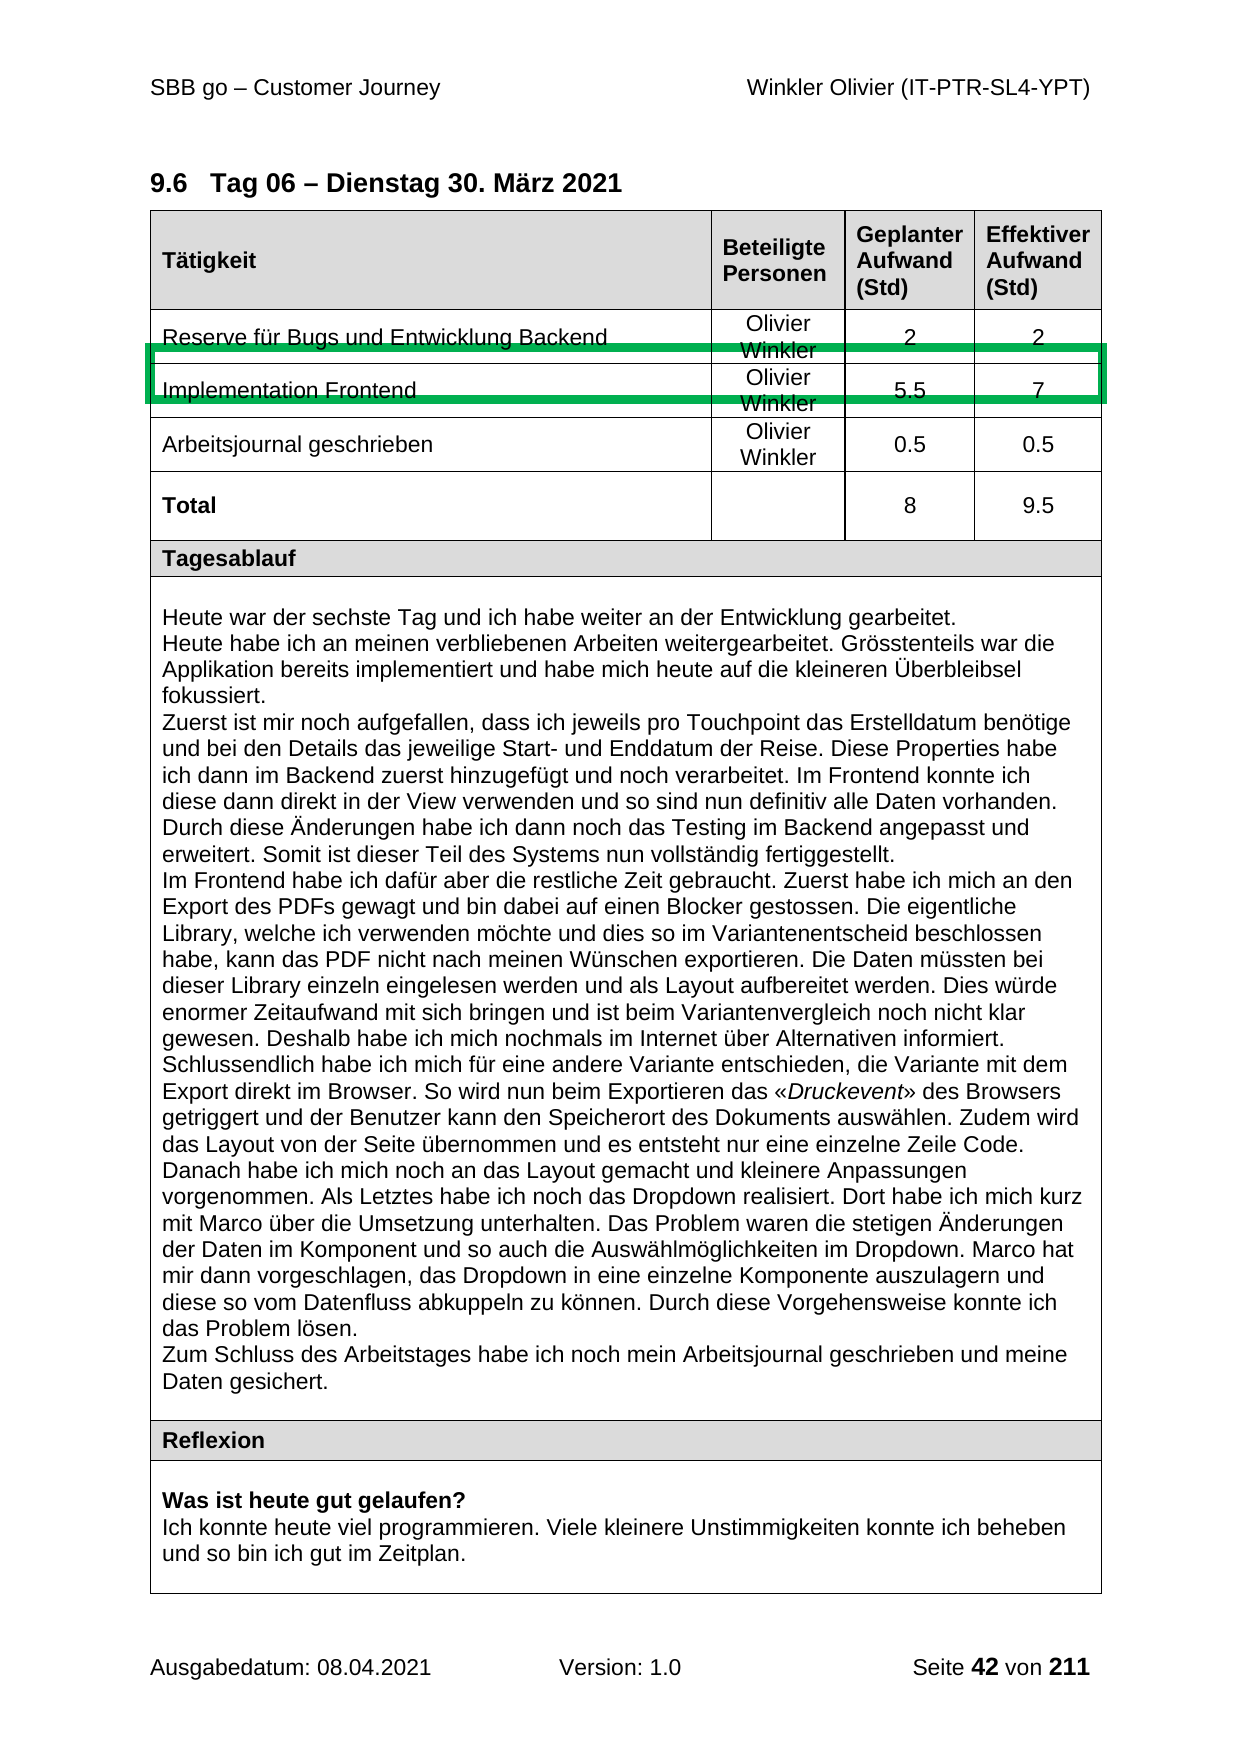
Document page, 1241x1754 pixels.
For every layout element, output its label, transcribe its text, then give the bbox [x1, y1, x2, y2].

table_cell Implementation Frontend [151, 364, 711, 417]
table_header Effektiver Aufwand (Std) [975, 211, 1101, 309]
table_cell 0.5 [975, 418, 1101, 471]
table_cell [151, 1461, 1101, 1592]
table_cell 7 [975, 364, 1101, 417]
table_cell 0.5 [846, 418, 974, 471]
table_cell 8 [846, 472, 974, 539]
table_cell 2 [846, 310, 974, 363]
table_cell Reserve für Bugs und Entwicklung Backend [151, 310, 711, 363]
table_cell [712, 472, 844, 539]
table_cell Arbeitsjournal geschrieben [151, 418, 711, 471]
table_cell Olivier Winkler [712, 418, 844, 471]
table_cell Olivier Winkler [712, 310, 844, 363]
table_header Geplanter Aufwand (Std) [846, 211, 974, 309]
table_header Tätigkeit [151, 211, 711, 309]
table_cell 5.5 [846, 364, 974, 417]
table_header Beteiligte Personen [712, 211, 844, 309]
table_cell 2 [975, 310, 1101, 363]
subtitle Tag 06 – Dienstag 30. März 2021 [150, 167, 1090, 198]
table_cell Reflexion [151, 1421, 1101, 1460]
table_cell Olivier Winkler [712, 364, 844, 417]
table_cell 9.5 [975, 472, 1101, 539]
table_cell Total [151, 472, 711, 539]
table_cell Tagesablauf [151, 541, 1101, 576]
table_cell Heute war der sechste Tag und ich habe weiter an der Entwicklung gearbeitet. Heute habe ich an meinen verbliebenen Arbeiten weitergearbeitet. Grösstenteils war die Applikation bereits implementiert und habe mich heute auf die kleineren Überbleibsel fokussiert. Zuerst ist mir noch aufgefallen, dass ich jeweils pro Touchpoint das Erstelldatum benötige und bei den Details das jeweilige Start- und Enddatum der Reise. Diese Properties habe ich dann im Backend zuerst hinzugefügt und noch verarbeitet. Im Frontend konnte ich diese dann direkt in der View verwenden und so sind nun definitiv alle Daten vorhanden. Durch diese Änderungen habe ich dann noch das Testing im Backend angepasst und erweitert. Somit ist dieser Teil des Systems nun vollständig fertiggestellt. Im Frontend habe ich dafür aber die restliche Zeit gebraucht. Zuerst habe ich mich an den Export des PDFs gewagt und bin dabei auf einen Blocker gestossen. Die eigentliche Library, welche ich verwenden möchte und dies so im Variantenentscheid beschlossen habe, kann das PDF nicht nach meinen Wünschen exportieren. Die Daten müssten bei dieser Library einzeln eingelesen werden und als Layout aufbereitet werden. Dies würde enormer Zeitaufwand mit sich bringen und ist beim Variantenvergleich noch nicht klar gewesen. Deshalb habe ich mich nochmals im Internet über Alternativen informiert. Schlussendlich habe ich mich für eine andere Variante entschieden, die Variante mit dem Export direkt im Browser. So wird nun beim Exportieren das «Druckevent» des Browsers getriggert und der Benutzer kann den Speicherort des Dokuments auswählen. Zudem wird das Layout von der Seite übernommen und es entsteht nur eine einzelne Zeile Code. Danach habe ich mich noch an das Layout gemacht und kleinere Anpassungen vorgenommen. Als Letztes habe ich noch das Dropdown realisiert. Dort habe ich mich kurz mit Marco über die Umsetzung unterhalten. Das Problem waren die stetigen Änderungen der Daten im Komponent und so auch die Auswählmöglichkeiten im Dropdown. Marco hat mir dann vorgeschlagen, das Dropdown in eine einzelne Komponente auszulagern und diese so vom Datenfluss abkuppeln zu können. Durch diese Vorgehensweise konnte ich das Problem lösen. Zum Schluss des Arbeitstages habe ich noch mein Arbeitsjournal geschrieben und meine Daten gesichert. [151, 577, 1101, 1420]
